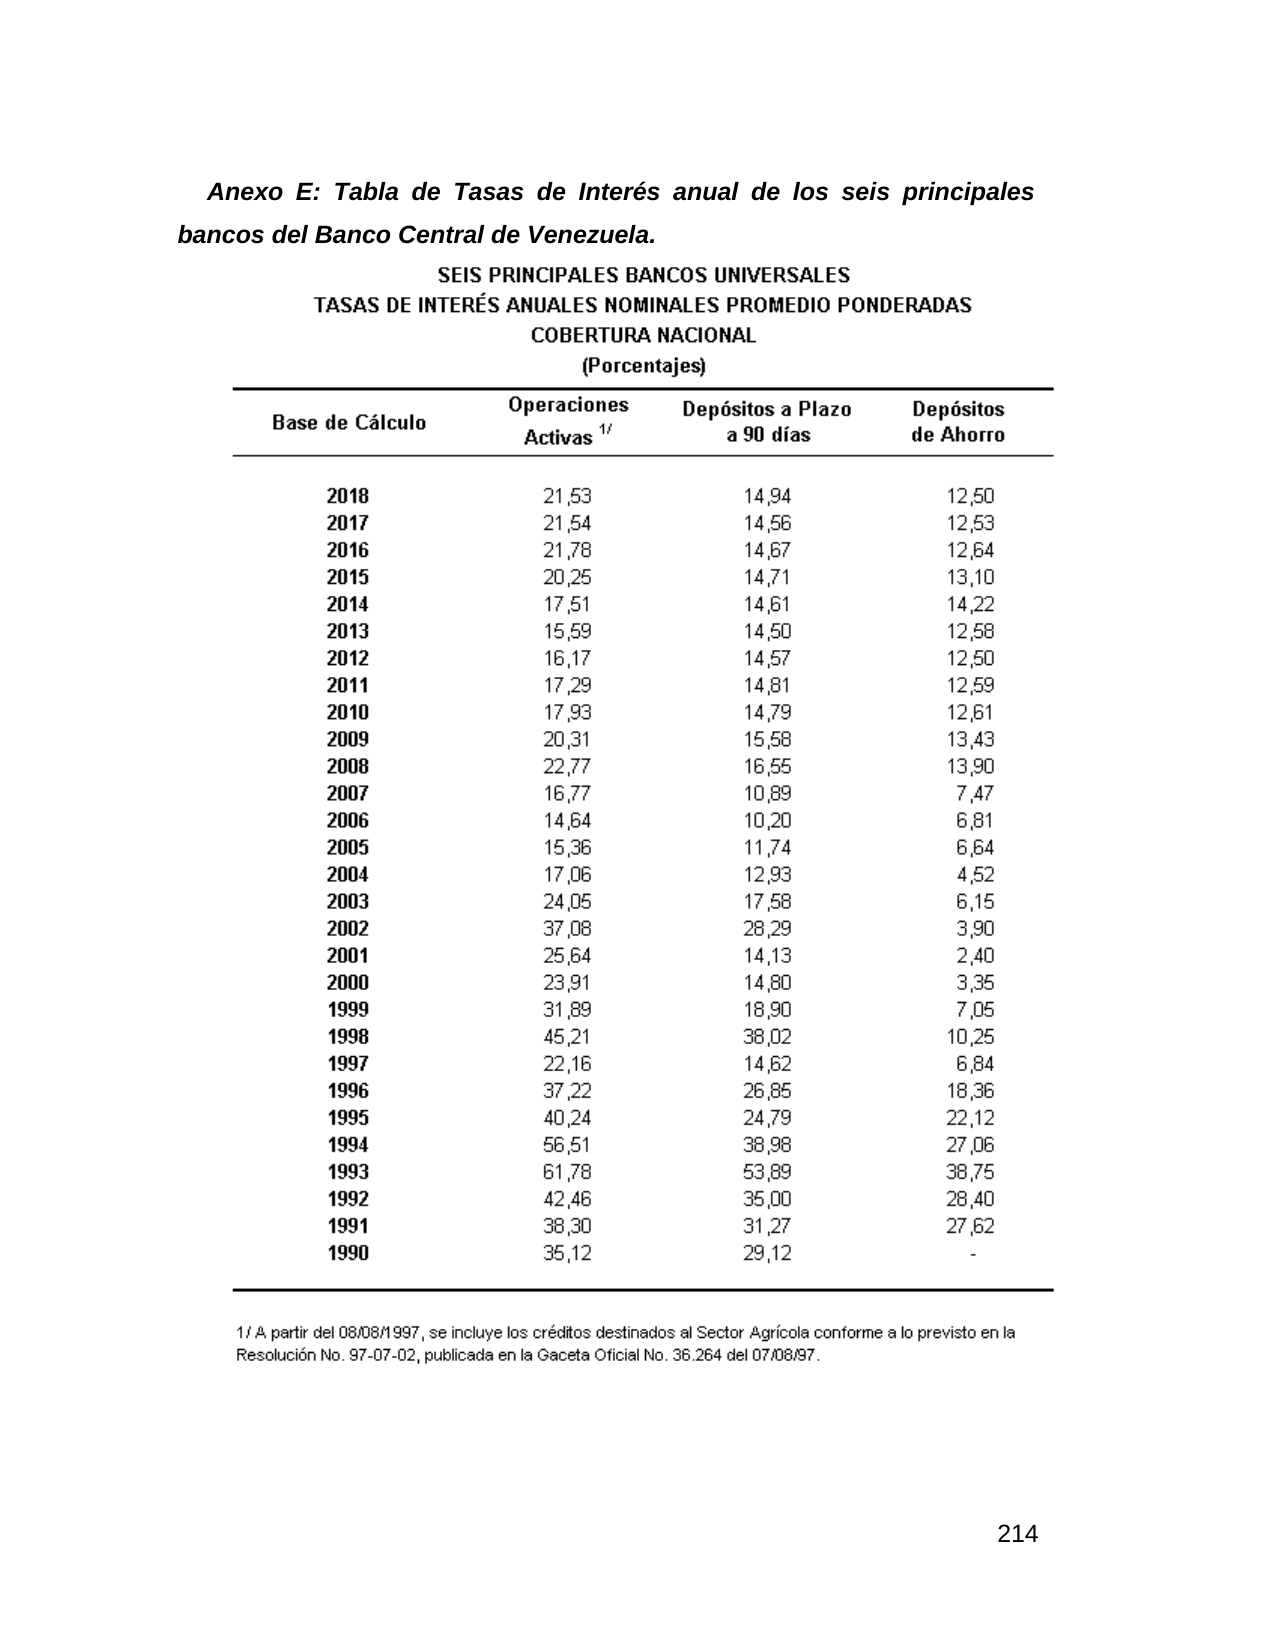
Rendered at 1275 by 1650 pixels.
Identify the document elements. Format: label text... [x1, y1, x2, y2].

picture [206, 263, 1069, 1376]
text Anexo E: Tabla de Tasas de Interés anual de los seis principales bancos del Banco Central de Venezuela. [177, 177, 1039, 249]
